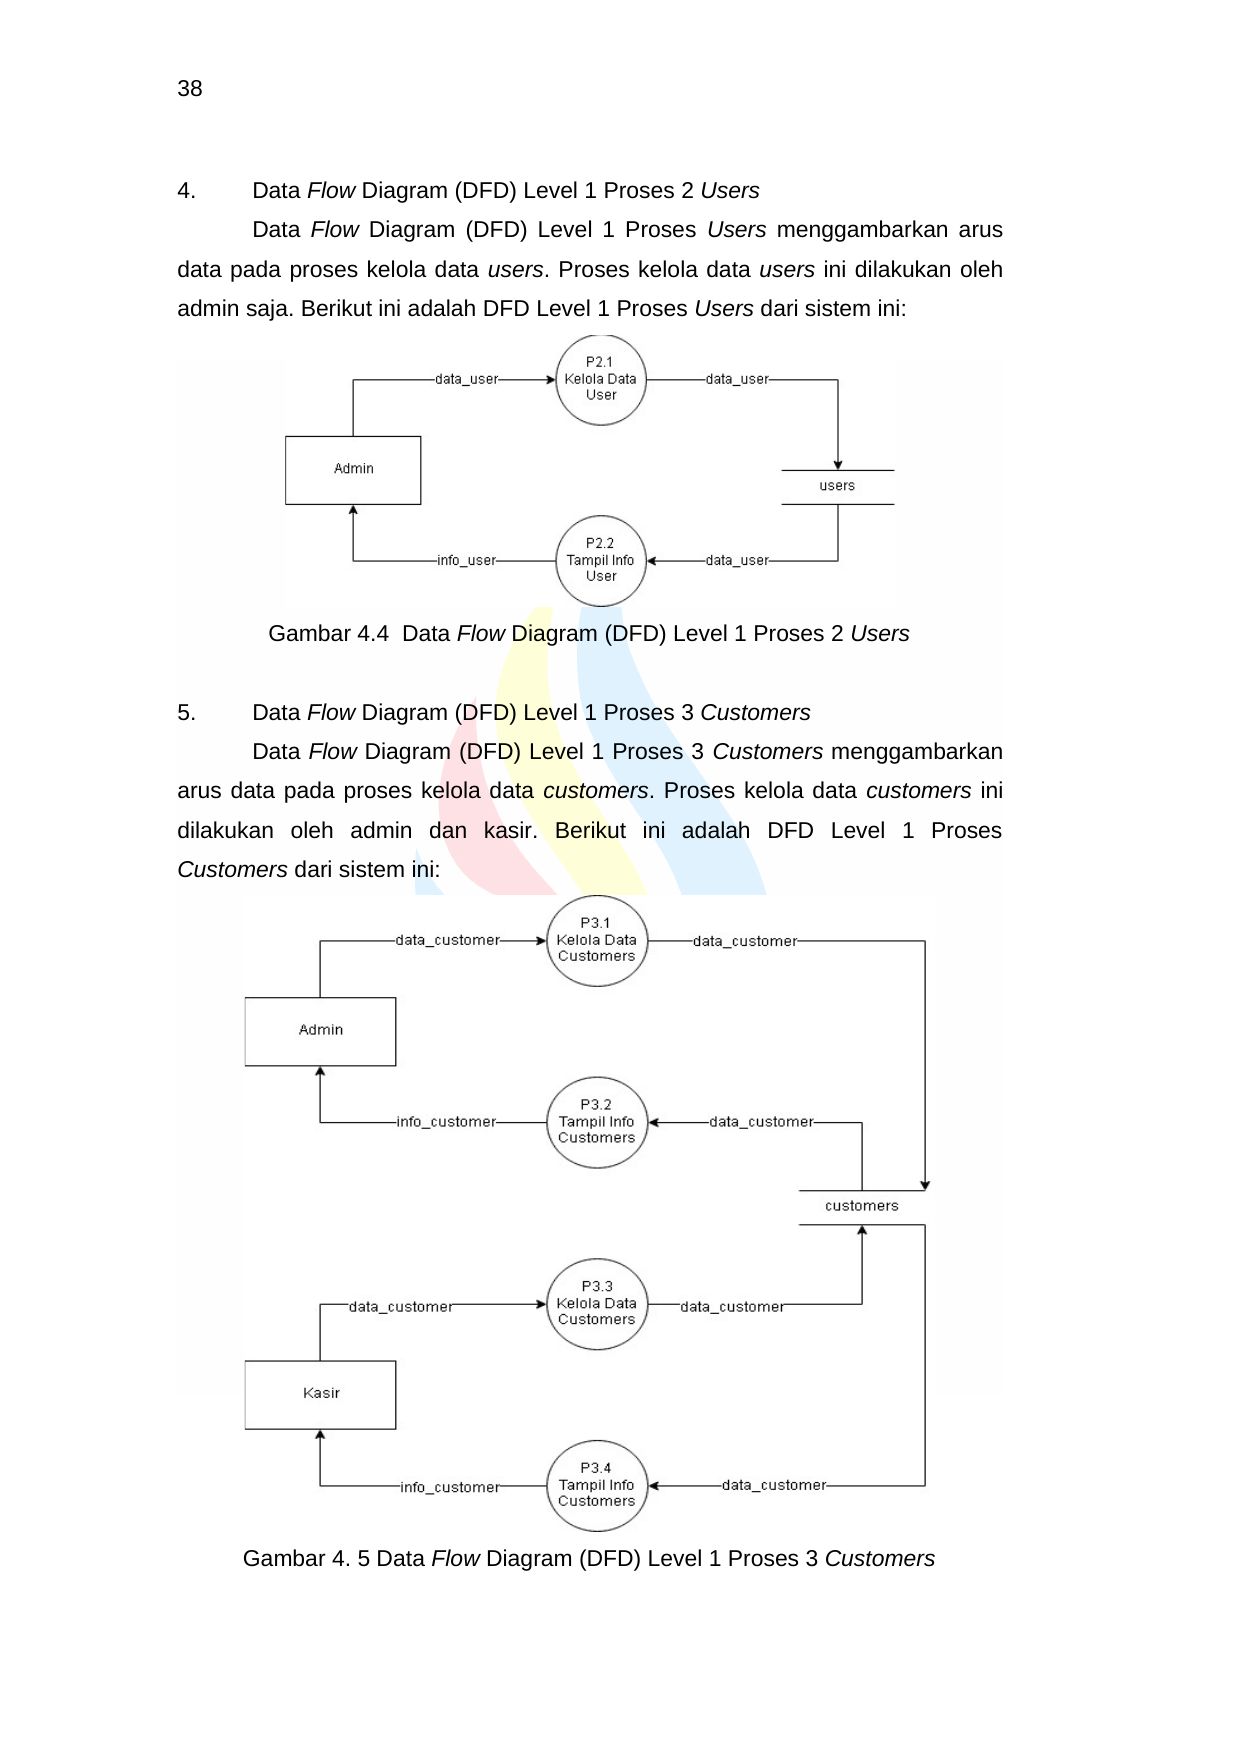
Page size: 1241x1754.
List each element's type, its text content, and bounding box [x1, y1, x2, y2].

text Data Flow Diagram (DFD) Level 1 Proses Users menggambarkan arus data pada proses kelola data users. Proses kelola data users ini dilakukan oleh admin saja. Berikut ini adalah DFD Level 1 Proses Users dari sistem ini: [177, 216, 1003, 322]
list Data Flow Diagram (DFD) Level 1 Proses 3 Customers [177, 698, 1003, 725]
picture [285, 335, 895, 607]
text Data Flow Diagram (DFD) Level 1 Proses 3 Customers menggambarkan arus data pada proses kelola data customers. Proses kelola data customers ini dilakukan oleh admin dan kasir. Berikut ini adalah DFD Level 1 Proses Customers dari sistem ini: [177, 738, 1003, 883]
list Data Flow Diagram (DFD) Level 1 Proses 2 Users [177, 177, 1003, 203]
text Gambar 4. 5 Data Flow Diagram (DFD) Level 1 Proses 3 Customers [177, 1545, 1003, 1571]
text Gambar 4.4 Data Flow Diagram (DFD) Level 1 Proses 2 Users [177, 619, 1003, 646]
picture [244, 895, 936, 1532]
